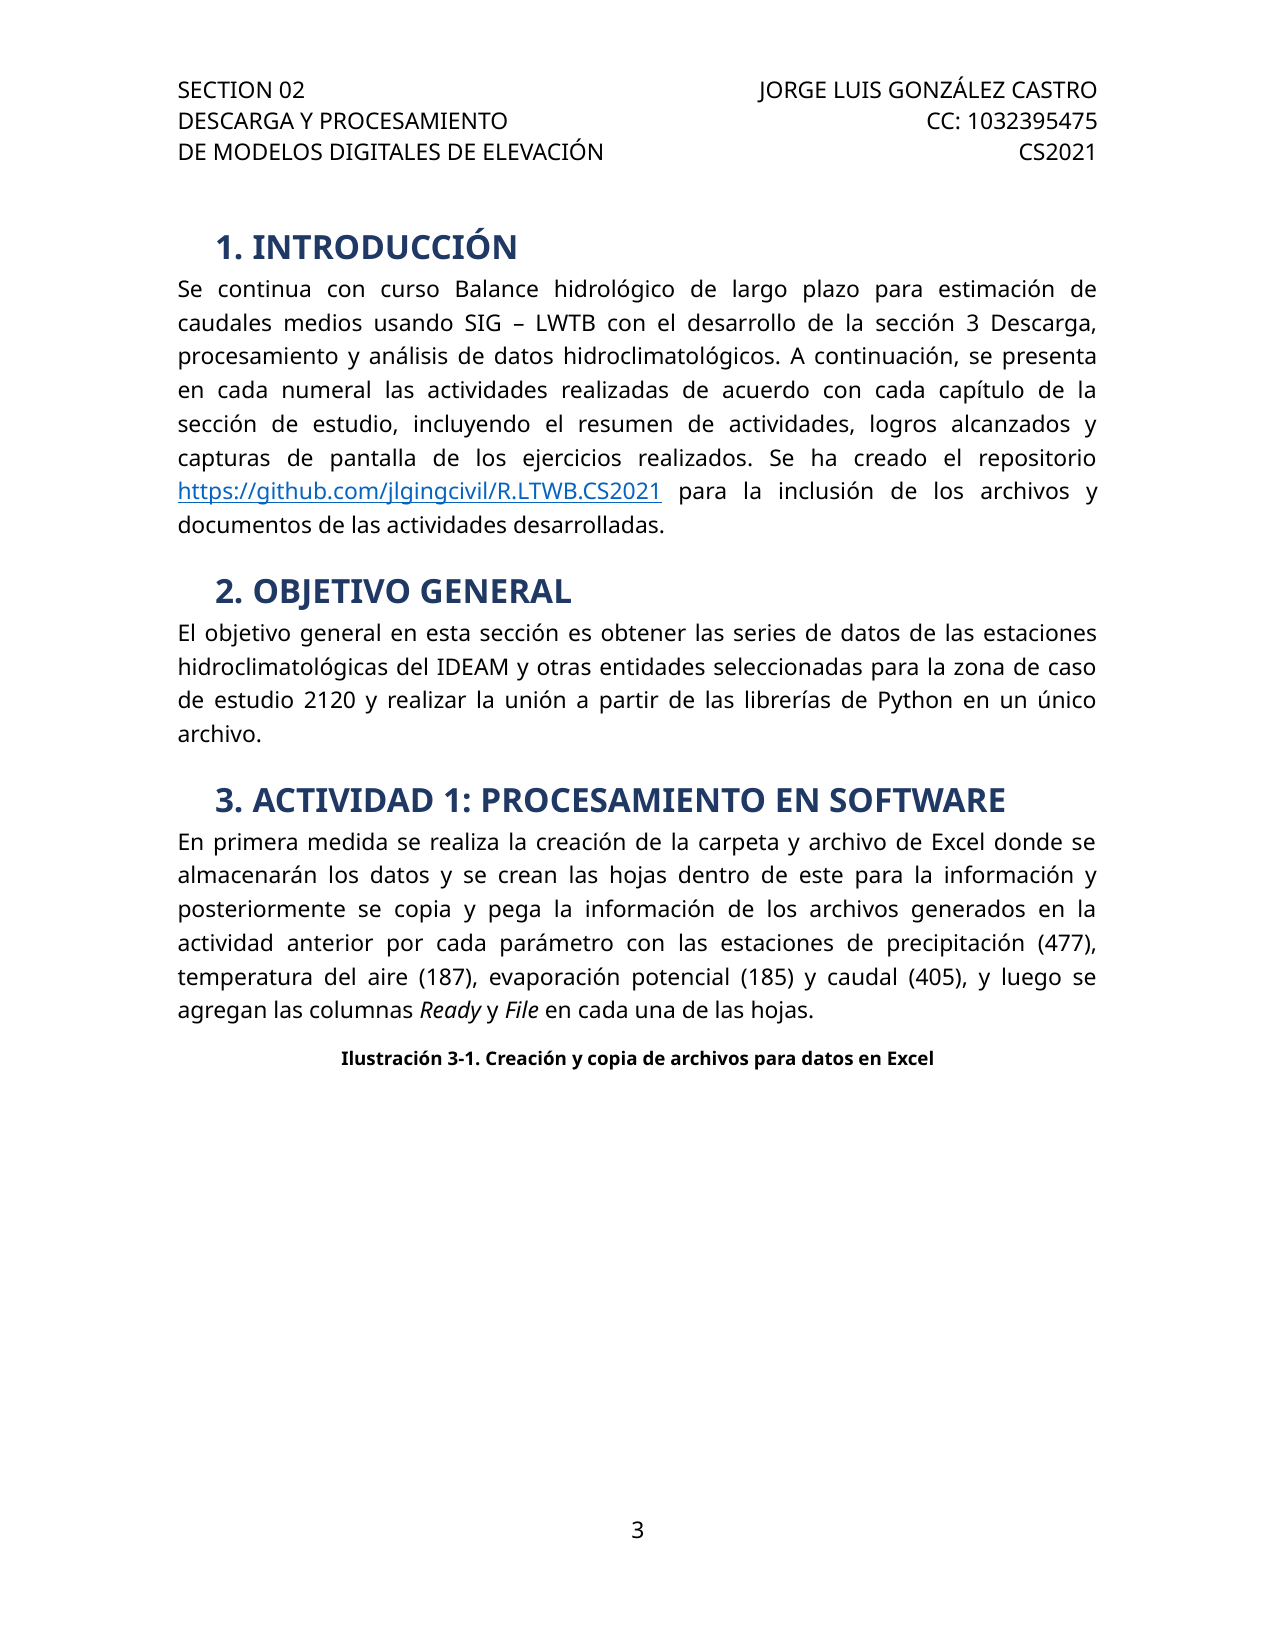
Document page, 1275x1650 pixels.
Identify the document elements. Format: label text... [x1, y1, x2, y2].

text El objetivo general en esta sección es obtener las series de datos de las estaciones hidroclimatológicas del IDEAM y otras entidades seleccionadas para la zona de caso de estudio 2120 y realizar la unión a partir de las librerías de Python en un único archivo. [177, 617, 1098, 749]
text En primera medida se realiza la creación de la carpeta y archivo de Excel donde se almacenarán los datos y se crean las hojas dentro de este para la información y posteriormente se copia y pega la información de los archivos generados en la actividad anterior por cada parámetro con las estaciones de precipitación (477), temperatura del aire (187), evaporación potencial (185) y caudal (405), y luego se agregan las columnas Ready y File en cada una de las hojas. [177, 826, 1098, 1026]
subtitle Actividad 1: Procesamiento en software [215, 777, 1098, 822]
subtitle Objetivo General [215, 568, 1098, 613]
subtitle Introducción [215, 224, 1098, 269]
text Se continua con curso Balance hidrológico de largo plazo para estimación de caudales medios usando SIG – LWTB con el desarrollo de la sección 3 Descarga, procesamiento y análisis de datos hidroclimatológicos. A continuación, se presenta en cada numeral las actividades realizadas de acuerdo con cada capítulo de la sección de estudio, incluyendo el resumen de actividades, logros alcanzados y capturas de pantalla de los ejercicios realizados. Se ha creado el repositorio https://github.com/jlgingcivil/R.LTWB.CS2021 para la inclusión de los archivos y documentos de las actividades desarrolladas. [177, 273, 1098, 540]
